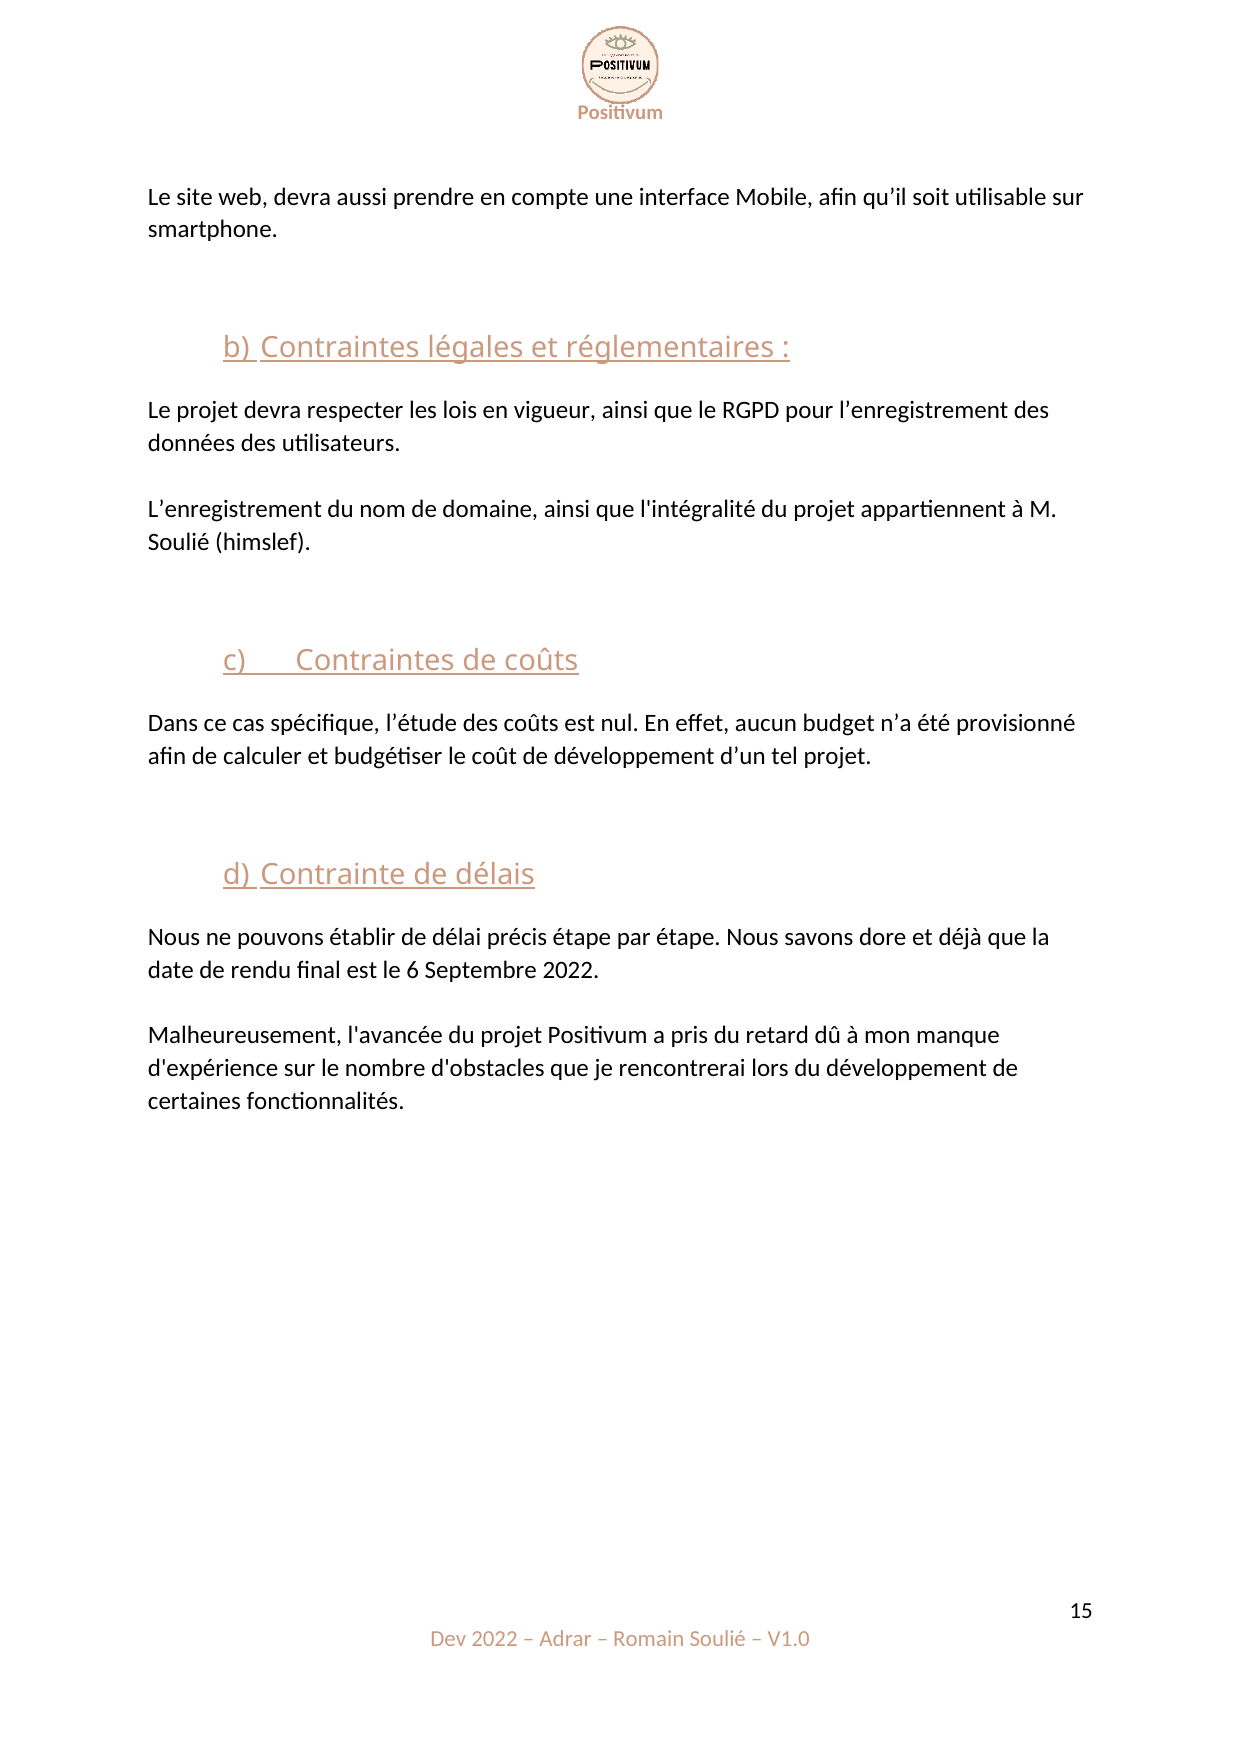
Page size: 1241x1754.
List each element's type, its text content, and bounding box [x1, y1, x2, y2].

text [148, 148, 1092, 244]
subtitle d) Contrainte de délais [223, 853, 1092, 893]
subtitle c) Contraintes de coûts [223, 639, 1092, 679]
text Le projet devra respecter les lois en vigueur, ainsi que le RGPD pour l’enregistrement des données des utilisateurs. L’enregistrement du nom de domaine, ainsi que l'intégralité du projet appartiennent à M. Soulié (himslef). [148, 394, 1092, 557]
text Nous ne pouvons établir de délai précis étape par étape. Nous savons dore et déjà que la date de rendu final est le 6 Septembre 2022. Malheureusement, l'avancée du projet Positivum a pris du retard dû à mon manque d'expérience sur le nombre d'obstacles que je rencontrerai lors du développement de certaines fonctionnalités. [148, 921, 1092, 1116]
text Dans ce cas spécifique, l’étude des coûts est nul. En effet, aucun budget n’a été provisionné afin de calculer et budgétiser le coût de développement d’un tel projet. [148, 707, 1092, 771]
subtitle b) Contraintes légales et réglementaires : [223, 327, 1092, 366]
picture [581, 26, 659, 104]
